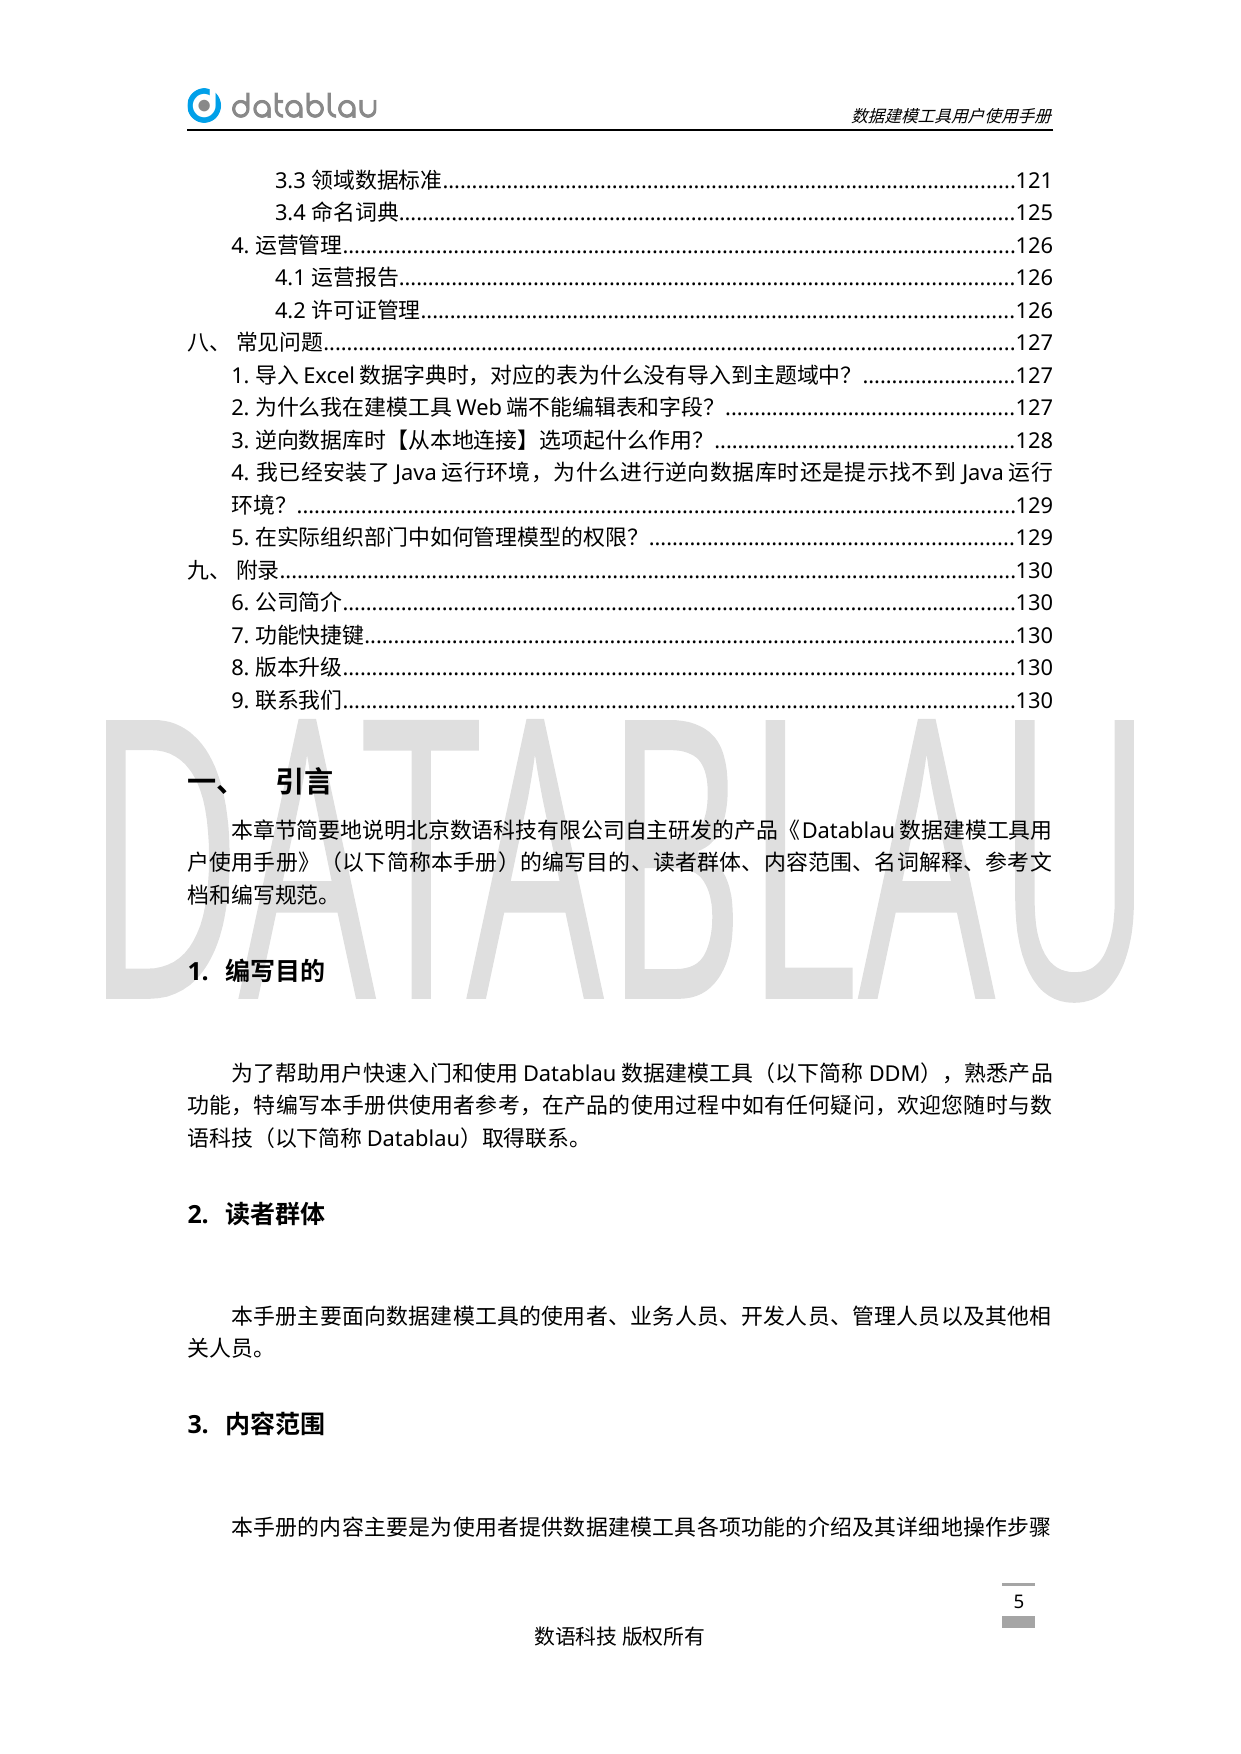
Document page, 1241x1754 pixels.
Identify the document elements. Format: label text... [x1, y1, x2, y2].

subtitle 内容范围 [187, 1391, 1053, 1456]
text 本章节简要地说明北京数语科技有限公司自主研发的产品《Datablau数据建模工具用户使用手册》（以下简称本手册）的编写目的、读者群体、内容范围、名词解释、参考文档和编写规范。 [187, 812, 1053, 910]
picture [187, 88, 198, 99]
subtitle 读者群体 [187, 1180, 1053, 1245]
text 为了帮助用户快速入门和使用Datablau数据建模工具（以下简称DDM），熟悉产品功能，特编写本手册供使用者参考，在产品的使用过程中如有任何疑问，欢迎您随时与数语科技（以下简称Datablau）取得联系。 [187, 1055, 1053, 1153]
picture [187, 112, 197, 123]
text 本手册主要面向数据建模工具的使用者、业务人员、开发人员、管理人员以及其他相关人员。 [187, 1298, 1053, 1363]
picture [193, 88, 377, 123]
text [187, 1509, 1053, 1542]
subtitle 引言 [187, 747, 1053, 812]
subtitle 编写目的 [187, 937, 1053, 1002]
